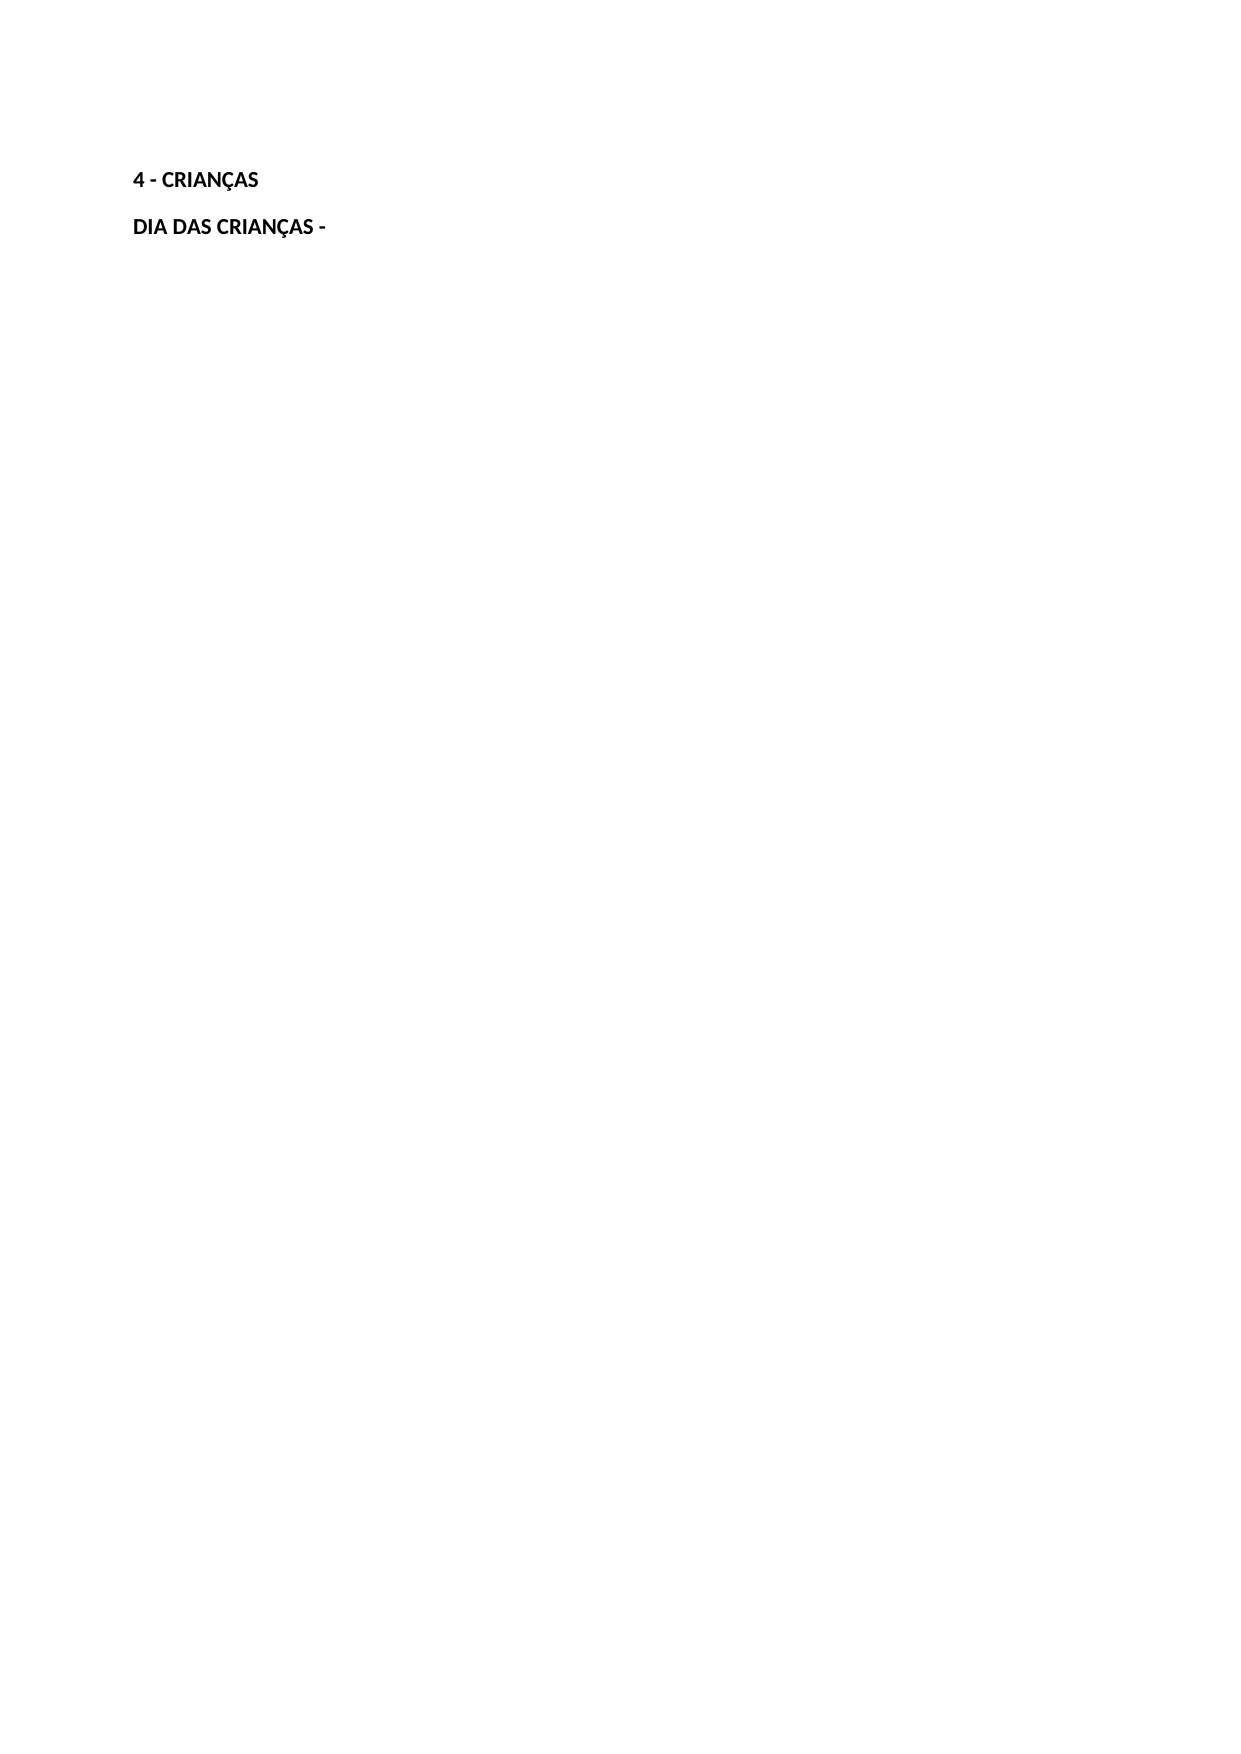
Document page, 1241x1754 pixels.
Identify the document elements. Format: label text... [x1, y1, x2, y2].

text 4 - CRIANÇAS [133, 165, 1107, 193]
text DIA DAS CRIANÇAS - [133, 212, 1107, 240]
